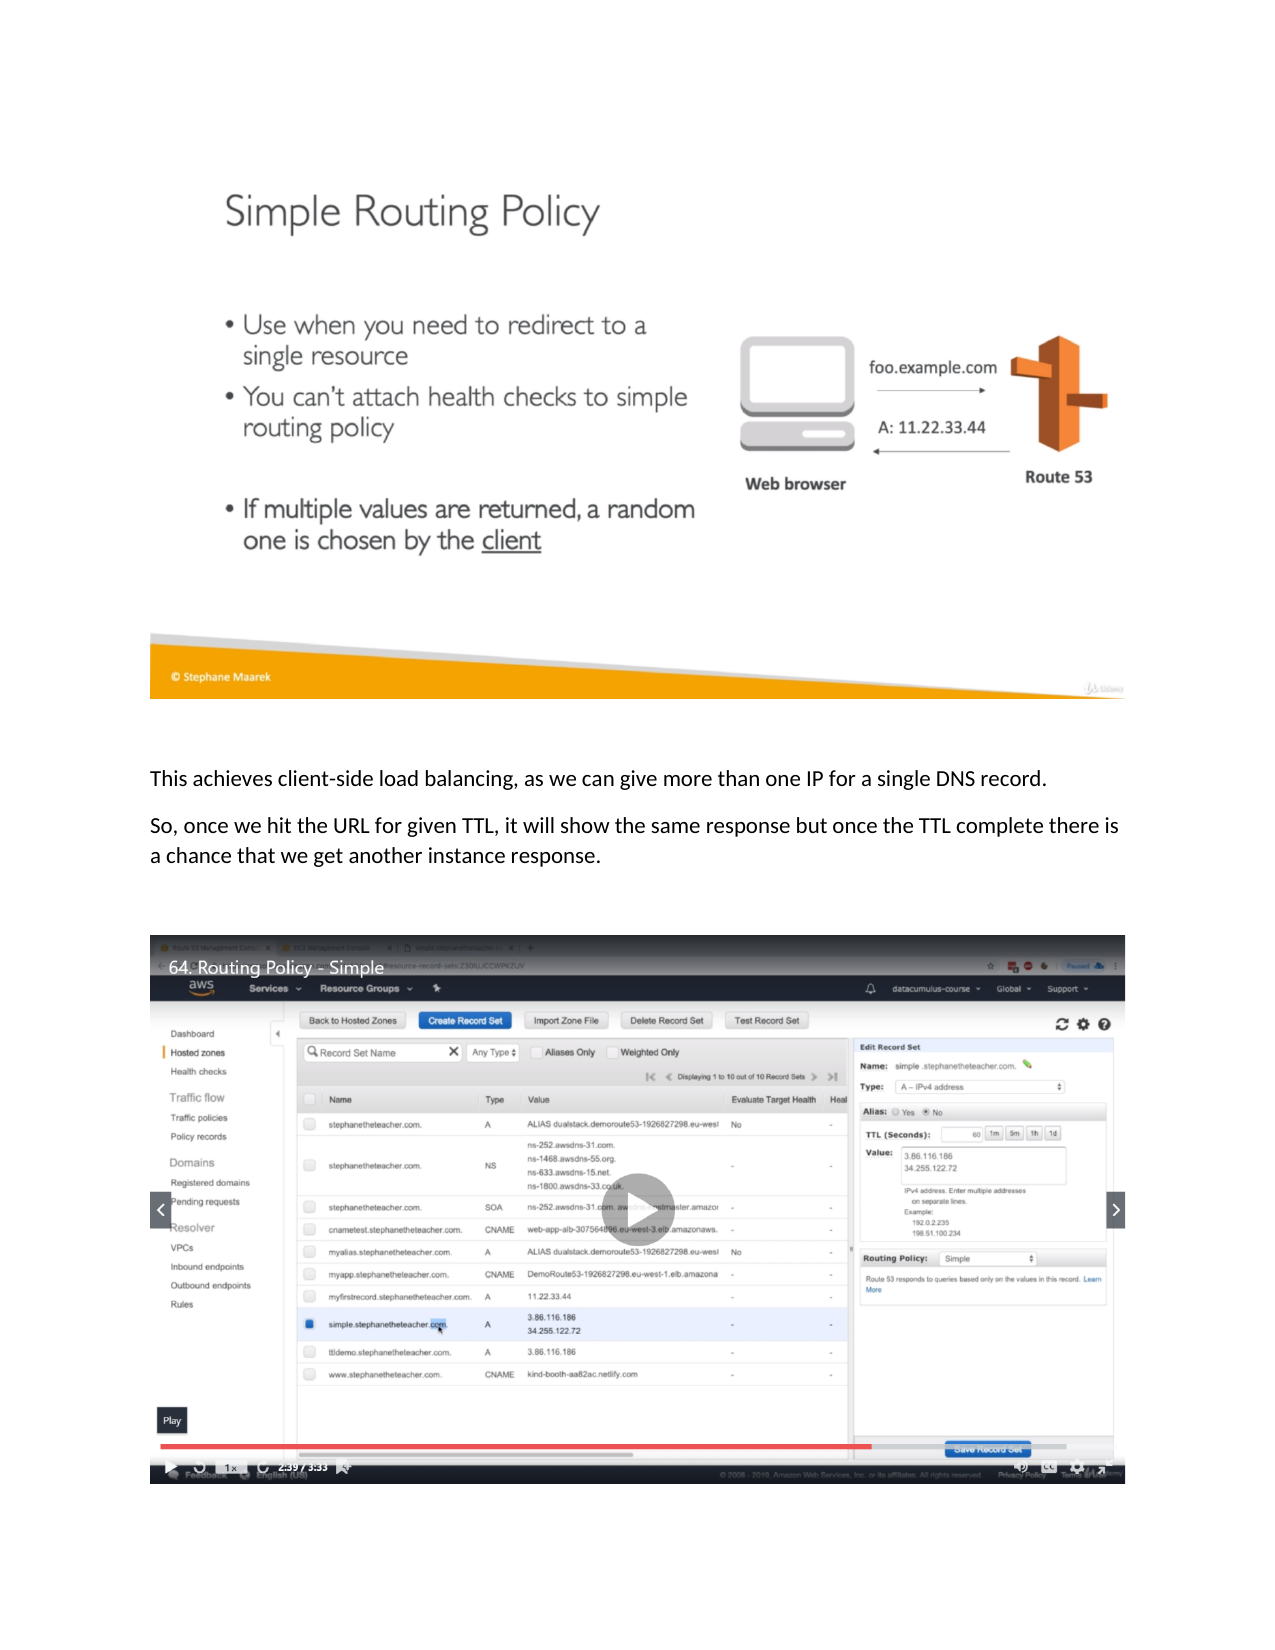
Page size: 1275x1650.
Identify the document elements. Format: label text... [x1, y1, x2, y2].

picture [150, 935, 1125, 1484]
picture [150, 150, 1125, 699]
text So, once we hit the URL for given TTL, it will show the same response but once the TTL complete there is a chance that we get another instance response. [150, 811, 1125, 869]
text This achieves client-side load balancing, as we can give more than one IP for a single DNS record. [150, 764, 1125, 792]
